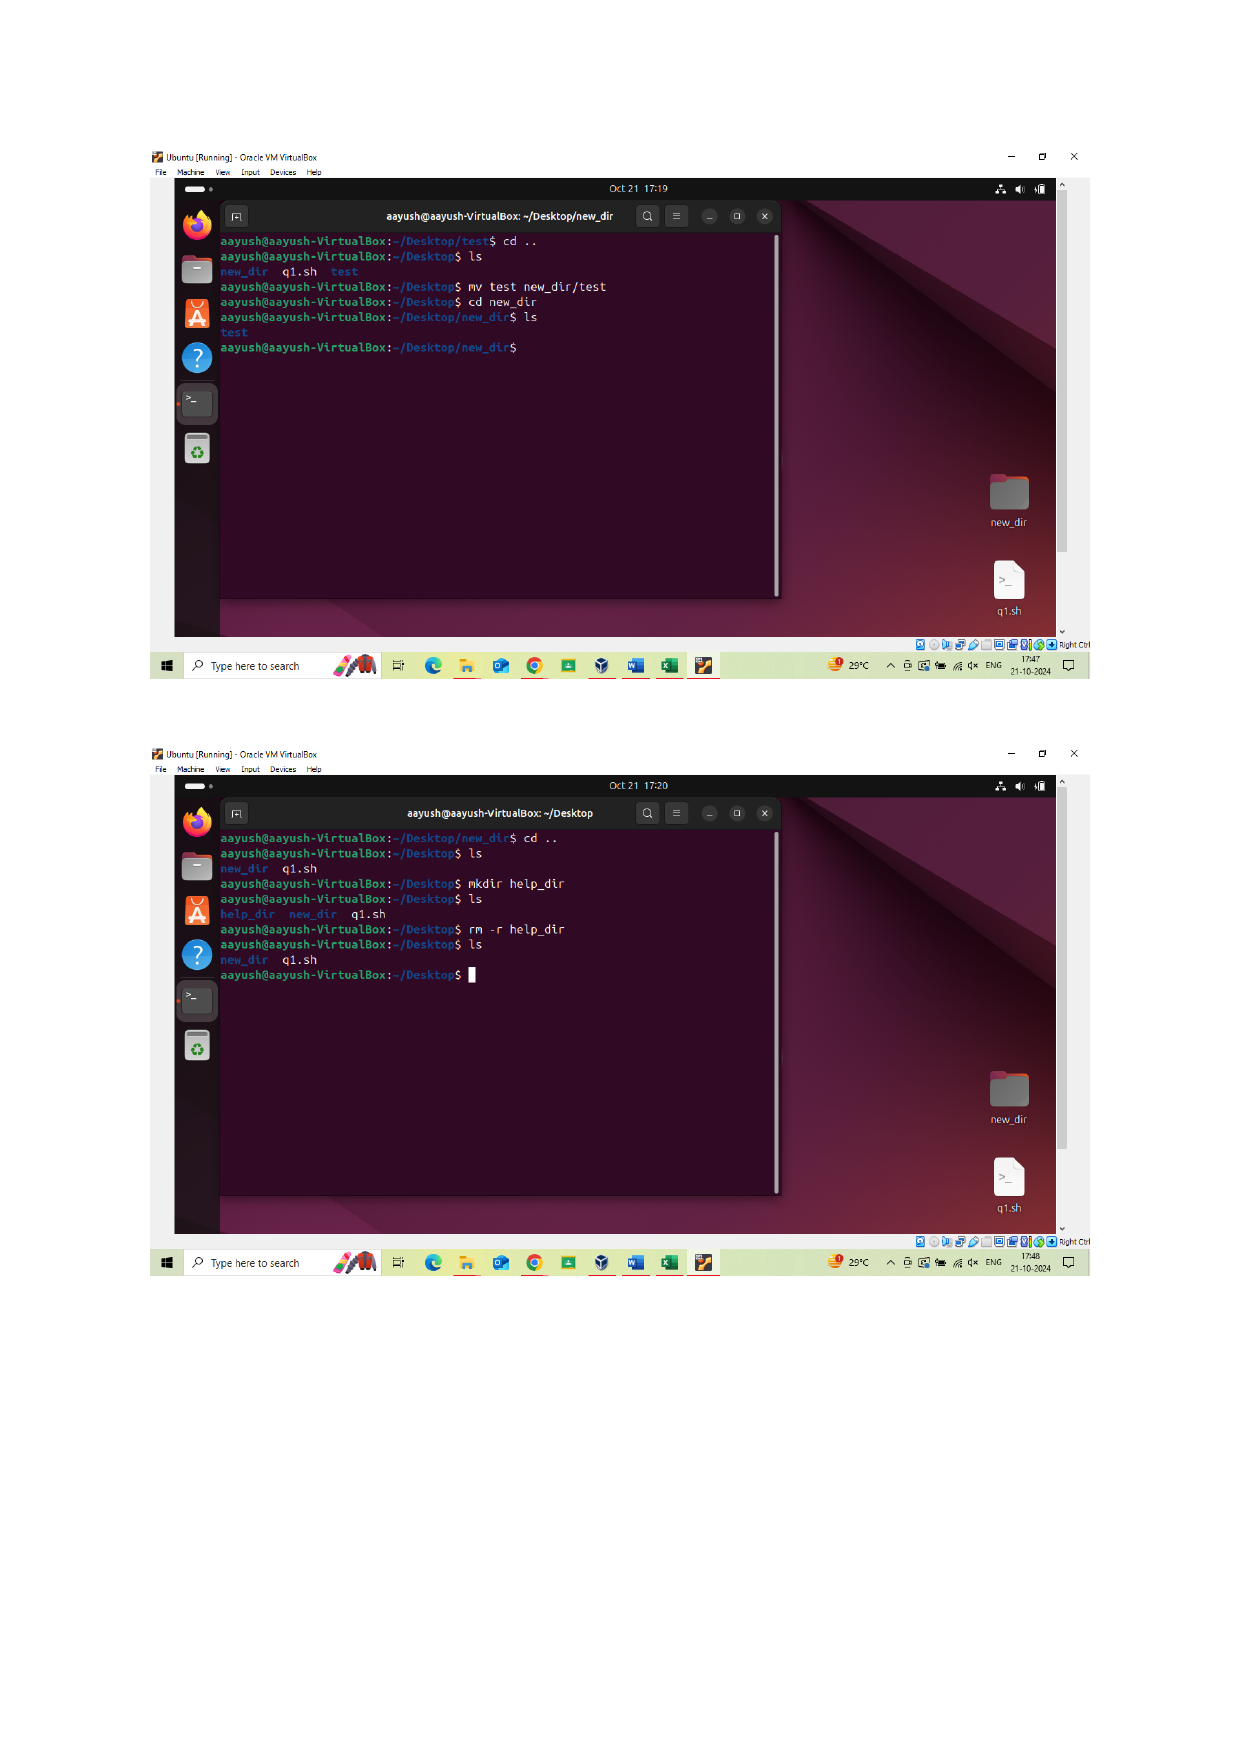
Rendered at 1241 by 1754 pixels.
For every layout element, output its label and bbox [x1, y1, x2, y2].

picture [150, 150, 1091, 679]
picture [150, 747, 1091, 1276]
